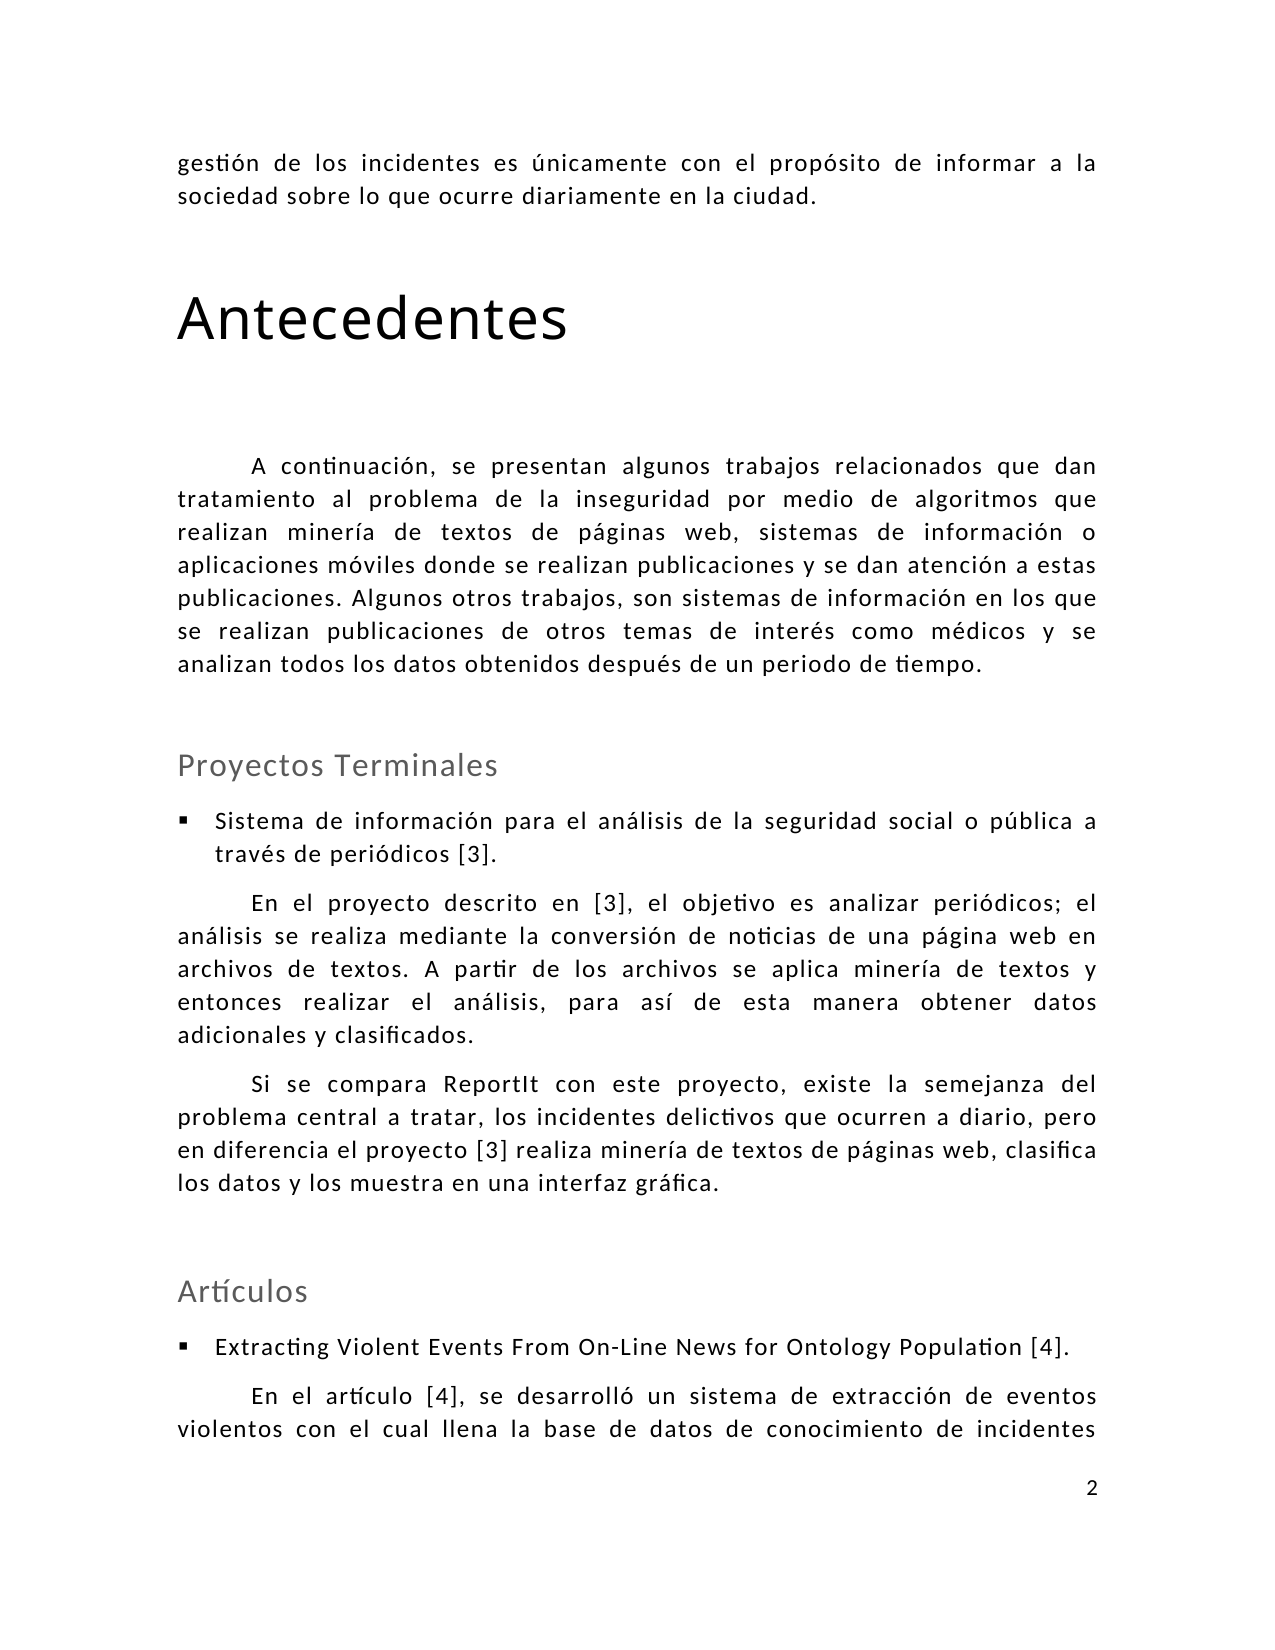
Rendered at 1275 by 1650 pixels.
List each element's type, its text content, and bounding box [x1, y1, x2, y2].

text A continuación, se presentan algunos trabajos relacionados que dan tratamiento al problema de la inseguridad por medio de algoritmos que realizan minería de textos de páginas web, sistemas de información o aplicaciones móviles donde se realizan publicaciones y se dan atención a estas publicaciones. Algunos otros trabajos, son sistemas de información en los que se realizan publicaciones de otros temas de interés como médicos y se analizan todos los datos obtenidos después de un periodo de tiempo. [177, 450, 1098, 678]
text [177, 1381, 1098, 1444]
subtitle Artículos [177, 1270, 1098, 1311]
text En el proyecto descrito en [3], el objetivo es analizar periódicos; el análisis se realiza mediante la conversión de noticias de una página web en archivos de textos. A partir de los archivos se aplica minería de textos y entonces realizar el análisis, para así de esta manera obtener datos adicionales y clasificados. [177, 887, 1098, 1049]
title Antecedentes [177, 277, 1098, 356]
list Sistema de información para el análisis de la seguridad social o pública a través de periódicos [3]. [177, 805, 1098, 868]
subtitle Proyectos Terminales [177, 744, 1098, 785]
text Si se compara ReportIt con este proyecto, existe la semejanza del problema central a tratar, los incidentes delictivos que ocurren a diario, pero en diferencia el proyecto [3] realiza minería de textos de páginas web, clasifica los datos y los muestra en una interfaz gráfica. [177, 1068, 1098, 1198]
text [177, 148, 1098, 211]
list Extracting Violent Events From On-Line News for Ontology Population [4]. [177, 1331, 1098, 1361]
